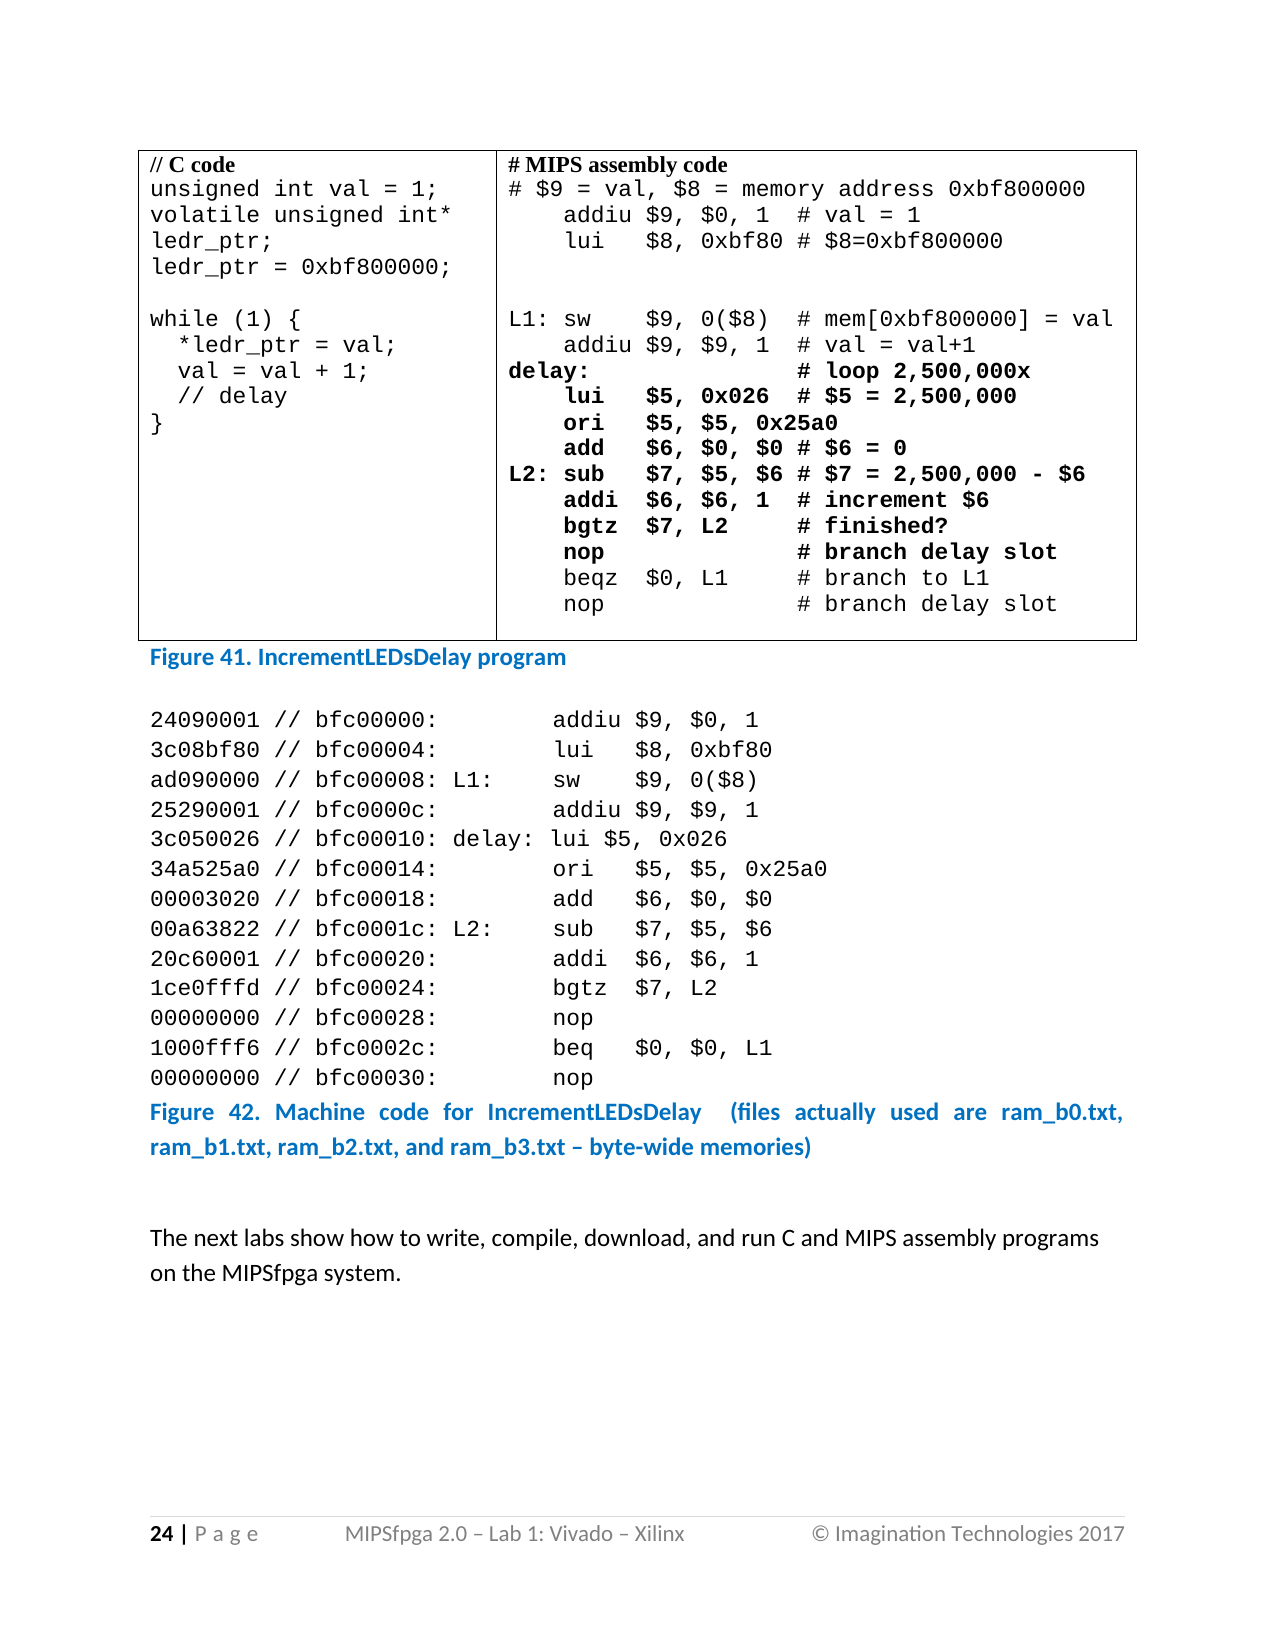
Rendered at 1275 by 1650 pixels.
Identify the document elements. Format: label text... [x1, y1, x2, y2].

text 1000fff6 // bfc0002c: beq $0, $0, L1 [150, 1036, 1125, 1062]
text 24090001 // bfc00000: addiu $9, $0, 1 [150, 709, 1125, 734]
table_header # MIPS assembly code # $9 = val, $8 = memory address 0xbf800000 addiu $9, $0, 1 # val = 1 lui $8, 0xbf80 # $8=0xbf800000 L1: sw $9, 0($8) # mem[0xbf800000] = val addiu $9, $9, 1 # val = val+1 delay: # loop 2,500,000x lui $5, 0x026 # $5 = 2,500,000 ori $5, $5, 0x25a0 add $6, $0, $0 # $6 = 0 L2: sub $7, $5, $6 # $7 = 2,500,000 - $6 addi $6, $6, 1 # increment $6 bgtz $7, L2 # finished? nop # branch delay slot beqz $0, L1 # branch to L1 nop # branch delay slot [497, 151, 1136, 639]
text 3c050026 // bfc00010: delay: lui $5, 0x026 [150, 828, 1125, 854]
text Figure 41. IncrementLEDsDelay program [150, 641, 1125, 671]
text ad090000 // bfc00008: L1: sw $9, 0($8) [150, 768, 1125, 794]
text 1ce0fffd // bfc00024: bgtz $7, L2 [150, 977, 1125, 1003]
text 3c08bf80 // bfc00004: lui $8, 0xbf80 [150, 738, 1125, 764]
text 34a525a0 // bfc00014: ori $5, $5, 0x25a0 [150, 858, 1125, 883]
text 00003020 // bfc00018: add $6, $0, $0 [150, 887, 1125, 913]
text 00a63822 // bfc0001c: L2: sub $7, $5, $6 [150, 917, 1125, 943]
text The next labs show how to write, compile, download, and run C and MIPS assembly programs on the MIPSfpga system. [150, 1222, 1125, 1287]
text 20c60001 // bfc00020: addi $6, $6, 1 [150, 947, 1125, 973]
text 25290001 // bfc0000c: addiu $9, $9, 1 [150, 798, 1125, 824]
table_header // C code unsigned int val = 1; volatile unsigned int* ledr_ptr; ledr_ptr = 0xbf800000; while (1) { *ledr_ptr = val; val = val + 1; // delay } [139, 151, 496, 639]
text 00000000 // bfc00030: nop [150, 1066, 1125, 1092]
text 00000000 // bfc00028: nop [150, 1007, 1125, 1032]
text Figure 42. Machine code for IncrementLEDsDelay (files actually used are ram_b0.txt, ram_b1.txt, ram_b2.txt, and ram_b3.txt – byte-wide memories) [150, 1096, 1125, 1161]
